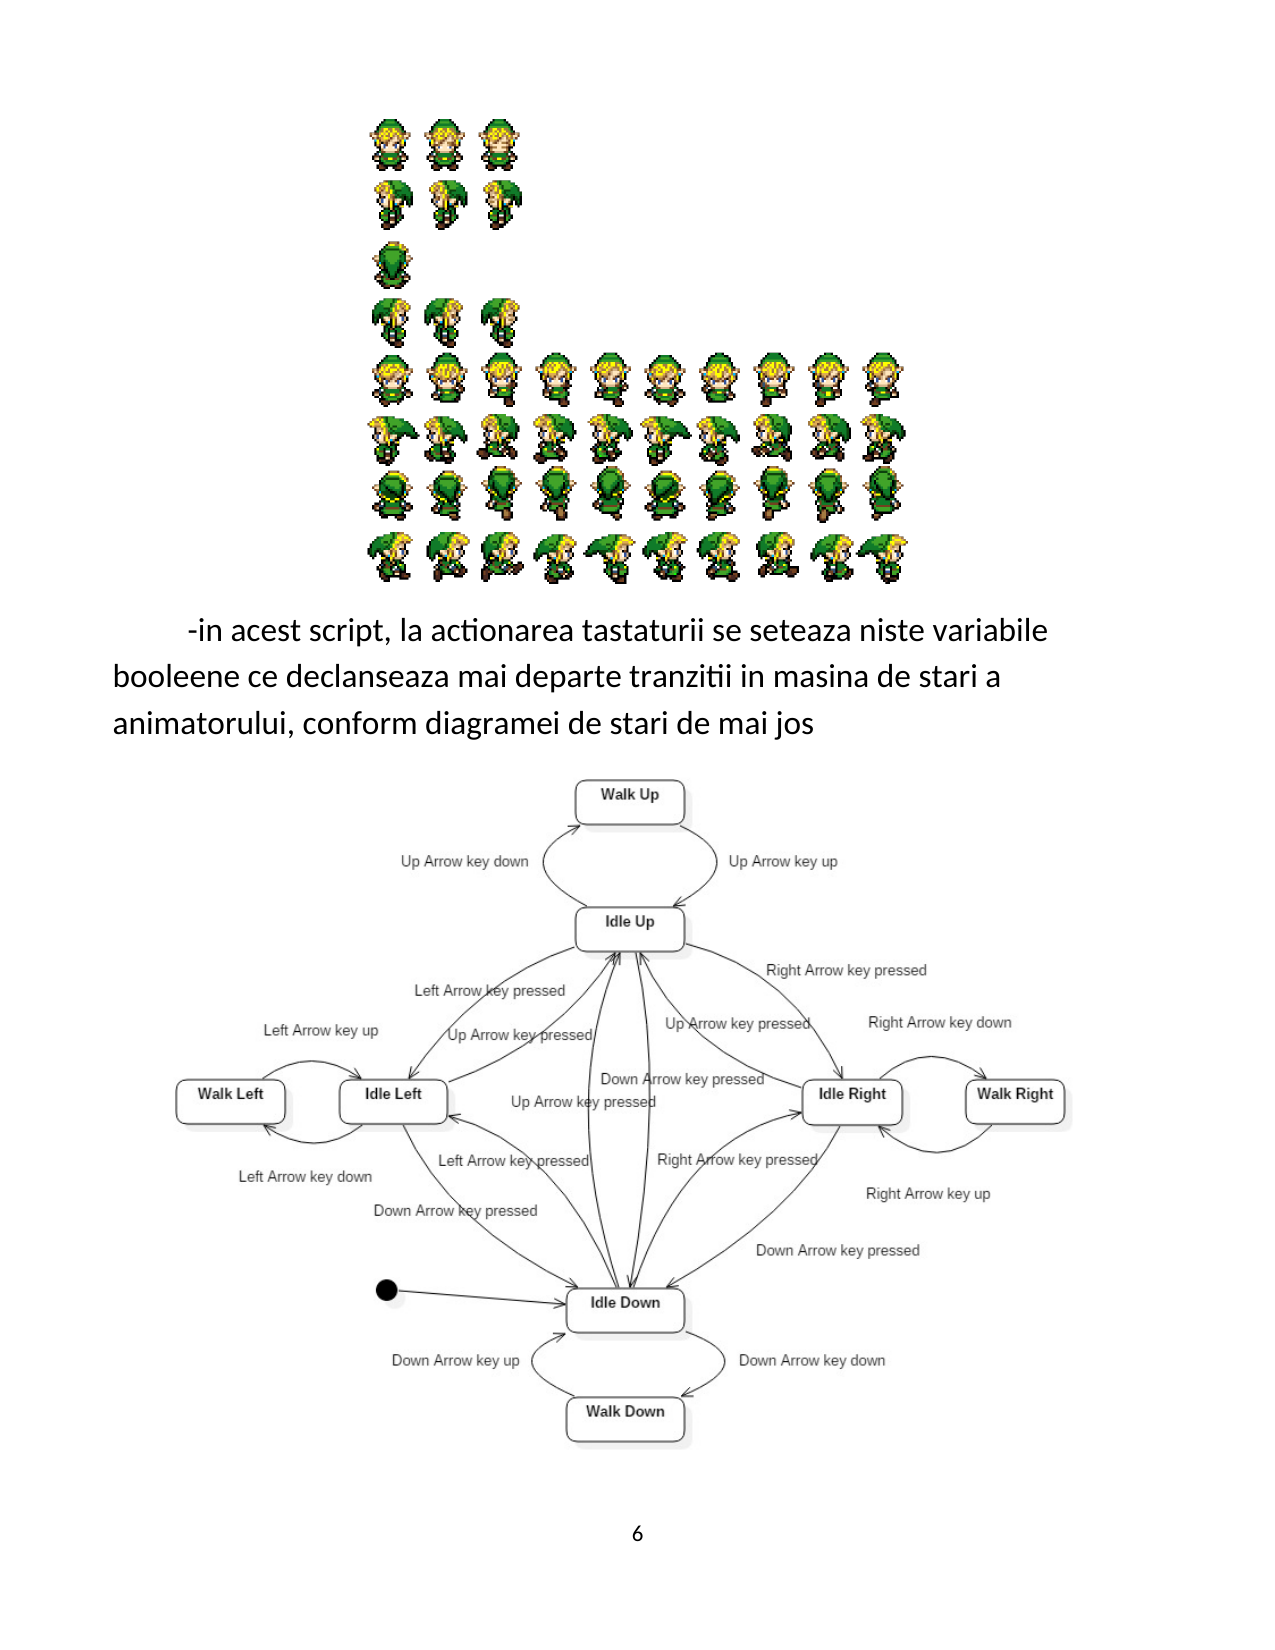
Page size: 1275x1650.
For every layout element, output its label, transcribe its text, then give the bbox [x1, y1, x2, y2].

text -in acest script, la actionarea tastaturii se seteaza niste variabile booleene ce declanseaza mai departe tranzitii in masina de stari a animatorului, conform diagramei de stari de mai jos [112, 609, 1162, 743]
picture [365, 112, 910, 584]
picture [165, 770, 1110, 1487]
